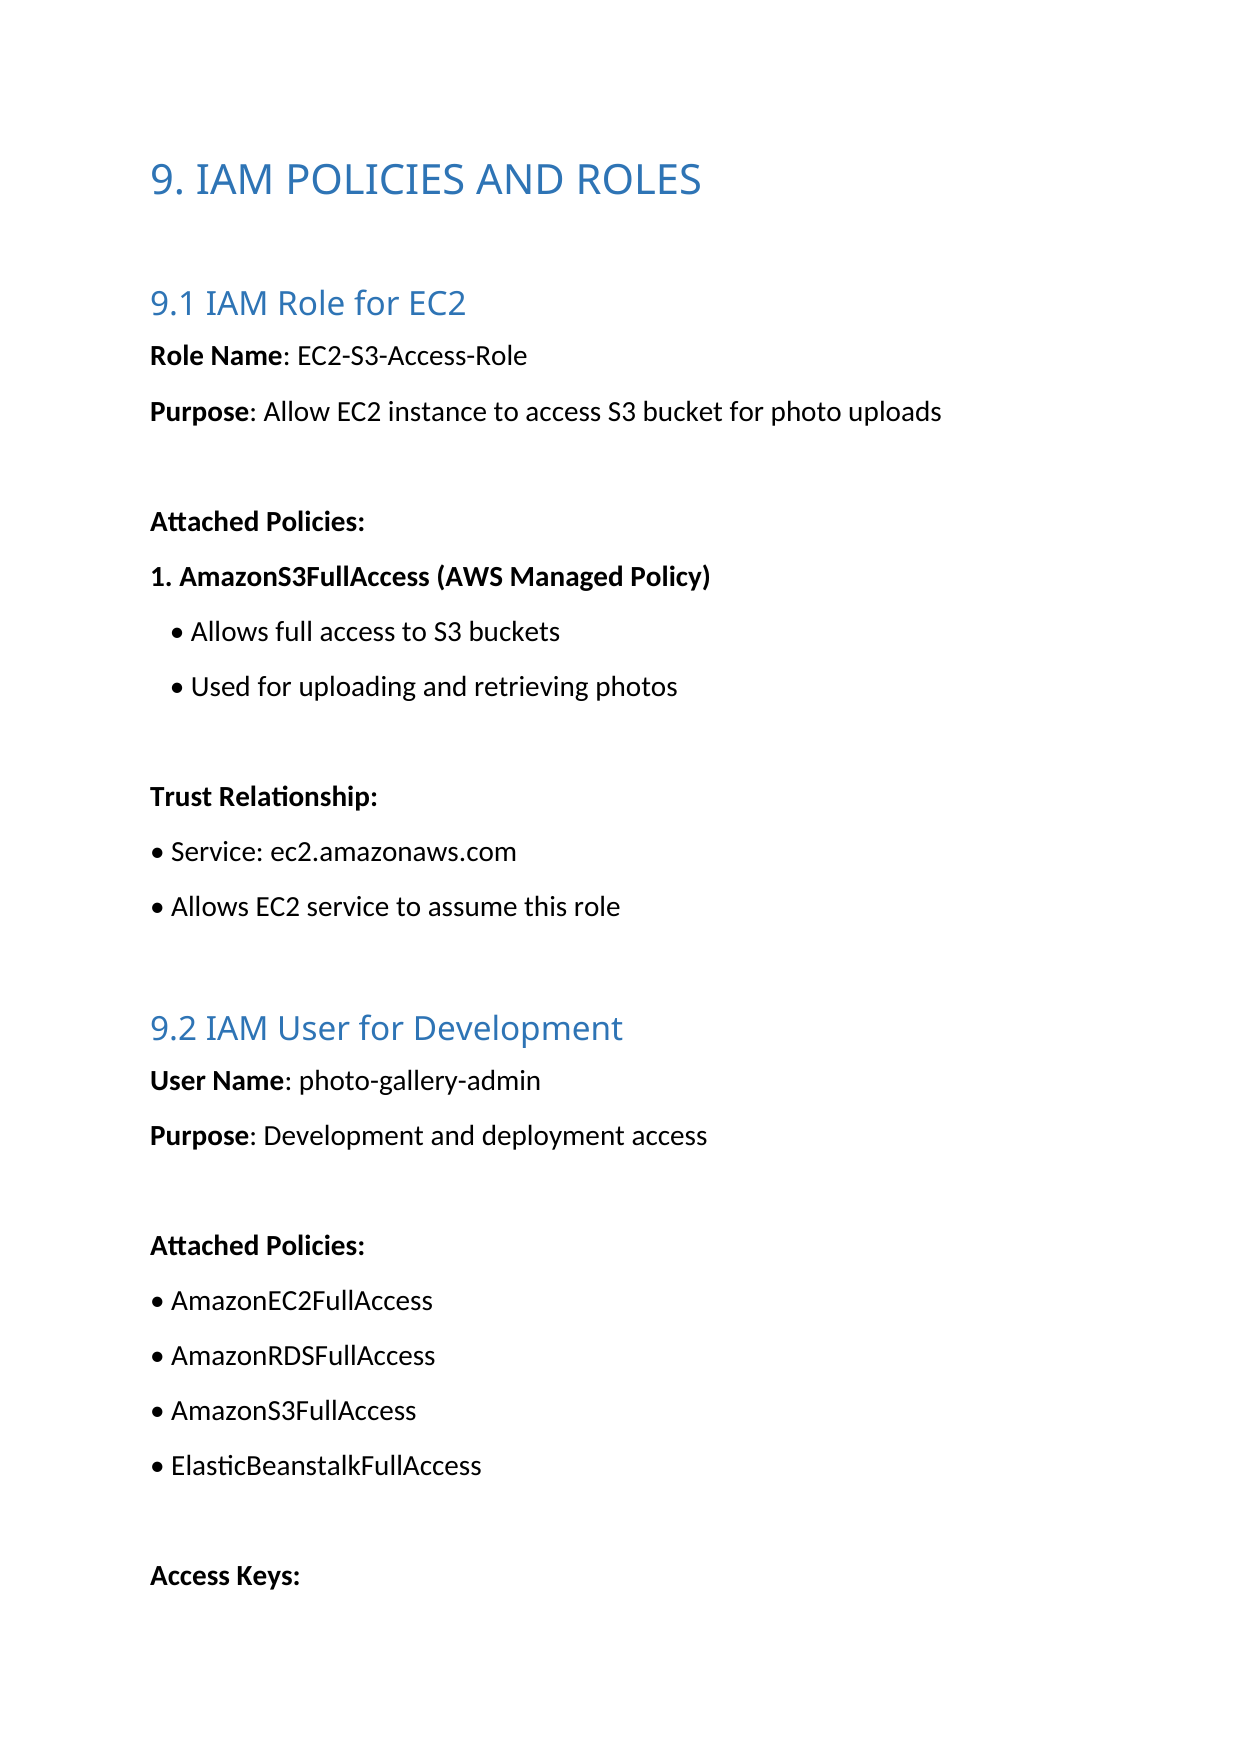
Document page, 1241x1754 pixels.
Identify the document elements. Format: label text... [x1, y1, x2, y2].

text Trust Relationship: [150, 778, 1090, 814]
text • Allows full access to S3 buckets [150, 613, 1090, 649]
subtitle 9.2 IAM User for Development [150, 1004, 1090, 1050]
text Purpose: Allow EC2 instance to access S3 bucket for photo uploads [150, 393, 1090, 428]
text Purpose: Development and deployment access [150, 1117, 1090, 1152]
subtitle 9. IAM POLICIES AND ROLES [150, 150, 1090, 207]
text User Name: photo-gallery-admin [150, 1062, 1090, 1097]
text • AmazonRDSFullAccess [150, 1337, 1090, 1373]
text • ElasticBeanstalkFullAccess [150, 1447, 1090, 1483]
text 1. AmazonS3FullAccess (AWS Managed Policy) [150, 558, 1090, 593]
text • Allows EC2 service to assume this role [150, 888, 1090, 924]
text Role Name: EC2-S3-Access-Role [150, 337, 1090, 373]
text Attached Policies: [150, 1227, 1090, 1262]
text • Service: ec2.amazonaws.com [150, 833, 1090, 869]
text • AmazonS3FullAccess [150, 1392, 1090, 1428]
text • AmazonEC2FullAccess [150, 1282, 1090, 1318]
text • Used for uploading and retrieving photos [150, 668, 1090, 704]
text Access Keys: [150, 1557, 1090, 1593]
text Attached Policies: [150, 503, 1090, 538]
subtitle 9.1 IAM Role for EC2 [150, 280, 1090, 326]
